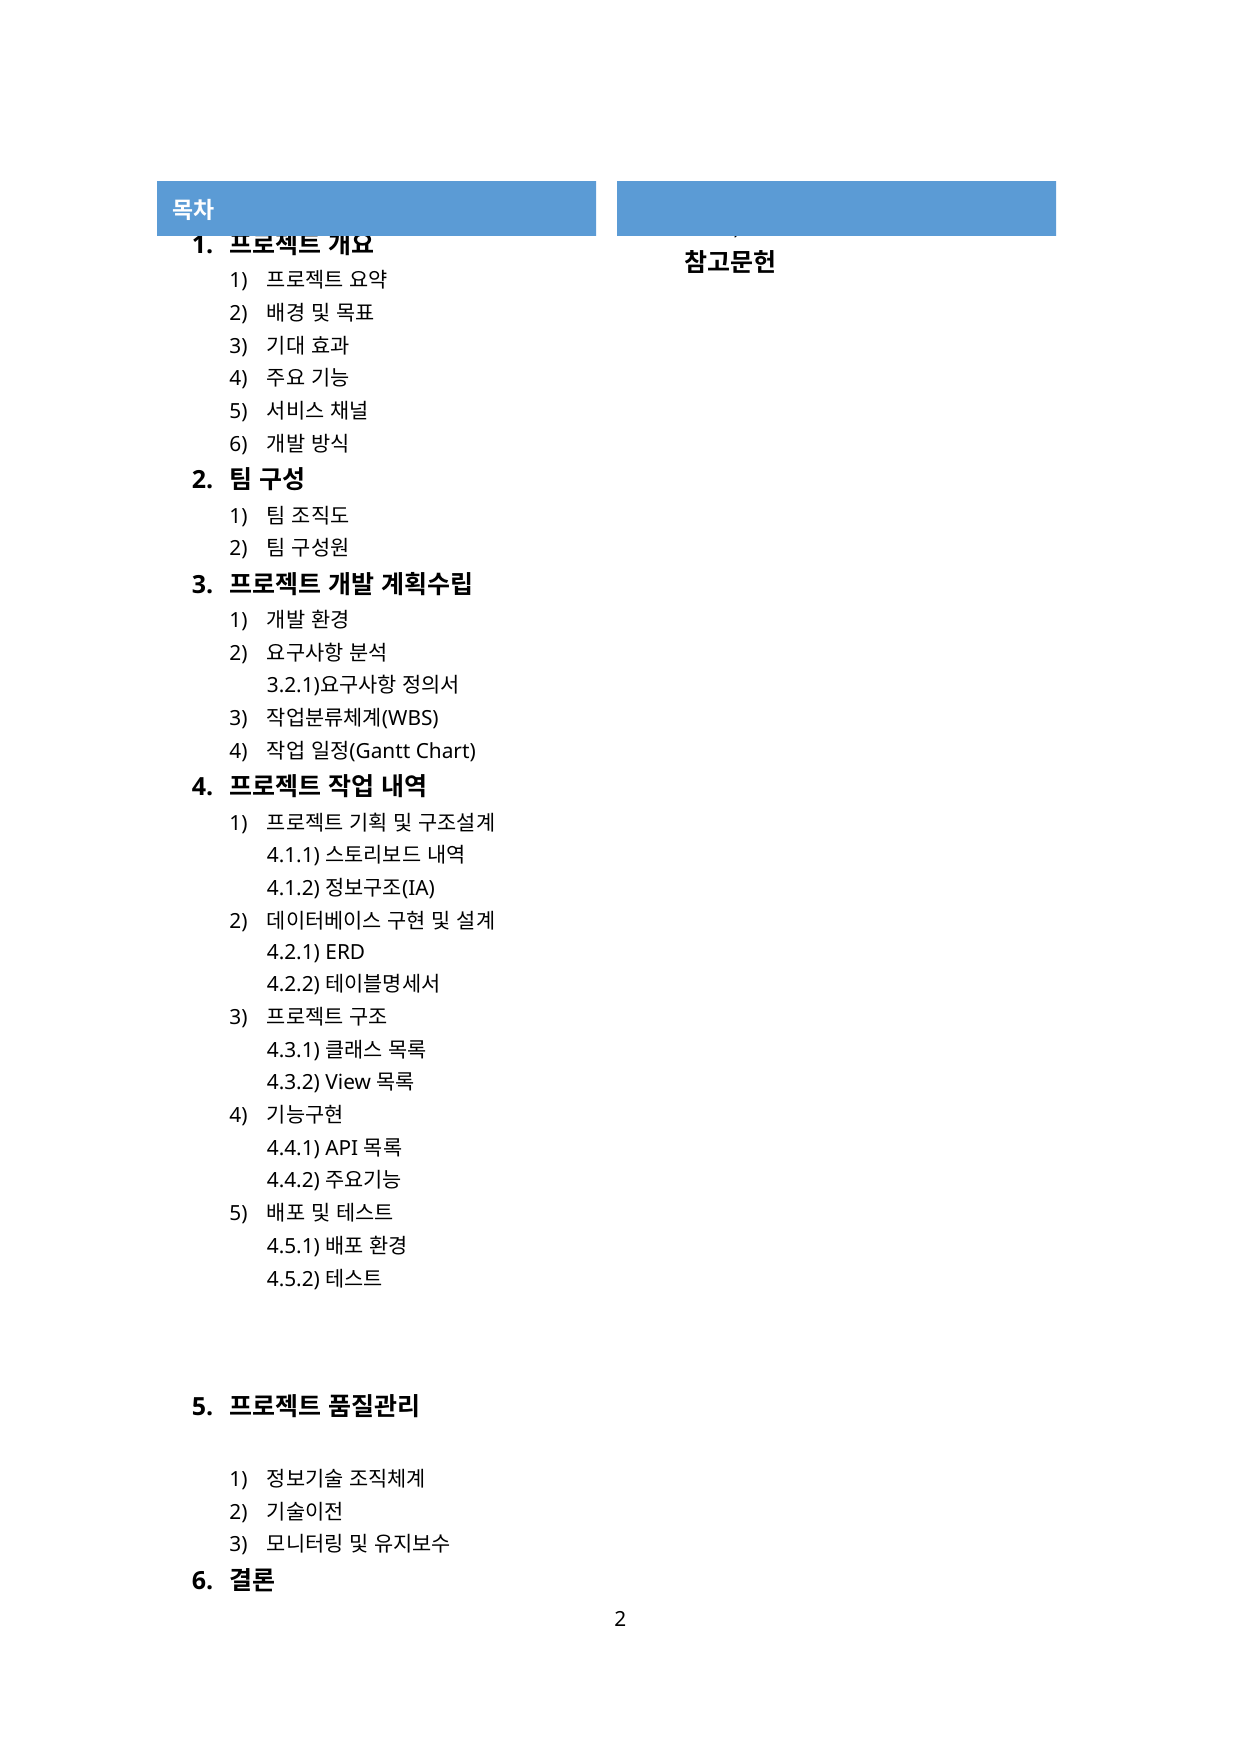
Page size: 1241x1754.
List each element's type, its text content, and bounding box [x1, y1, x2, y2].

list 4.3.1) 클래스 목록 [267, 1033, 598, 1063]
list 배포 및 테스트 [229, 1196, 598, 1227]
list 주요 기능 [229, 362, 598, 392]
list 프로젝트 구조 [229, 1000, 598, 1030]
list 기대 효과 [229, 329, 598, 359]
list 팀 구성 [192, 460, 598, 496]
list 프로젝트 작업 내역 [192, 767, 598, 803]
list 작업 일정(Gantt Chart) [229, 734, 598, 764]
list 4.3.2) View 목록 [267, 1066, 598, 1096]
list 요구사항 분석 [229, 636, 598, 666]
list 개발 환경 [229, 603, 598, 634]
list 데이터베이스 구현 및 설계 [229, 904, 598, 934]
list 모니터링 및 유지보수 [229, 1528, 598, 1558]
list 4.5.2) 테스트 [267, 1262, 598, 1292]
list 배경 및 목표 [229, 296, 598, 327]
text 참고문헌 [684, 243, 1090, 279]
list 4.2.1) ERD [267, 937, 598, 965]
list 개발 솔루션의 기능과 효과 [721, 177, 1090, 207]
list 소감 및 향후 계획 [721, 210, 1090, 240]
list 프로젝트 품질관리 [192, 1386, 598, 1423]
list 결론 [192, 1560, 598, 1597]
list 3.2.1)요구사항 정의서 [267, 669, 598, 699]
list 프로젝트 기획 및 구조설계 [229, 806, 598, 836]
list 팀 구성원 [229, 532, 598, 562]
list 프로젝트 개요 [192, 224, 598, 261]
list 서비스 채널 [229, 394, 598, 425]
list 프로젝트 요약 [229, 263, 598, 294]
list 팀 조직도 [229, 499, 598, 529]
list 4.1.1) 스토리보드 내역 [267, 839, 598, 869]
list 작업분류체계(WBS) [229, 701, 598, 732]
list 4.1.2) 정보구조(IA) [267, 871, 598, 902]
list 정보기술 조직체계 [229, 1462, 598, 1492]
list 개발 방식 [229, 427, 598, 457]
list 4.2.2) 테이블명세서 [267, 967, 598, 998]
list 4.5.1) 배포 환경 [267, 1229, 598, 1259]
list 프로젝트 개발 계획수립 [192, 564, 598, 601]
list 기능구현 [229, 1098, 598, 1128]
list 4.4.1) API 목록 [267, 1131, 598, 1161]
list 4.4.2) 주요기능 [267, 1164, 598, 1194]
list 기술이전 [229, 1495, 598, 1525]
